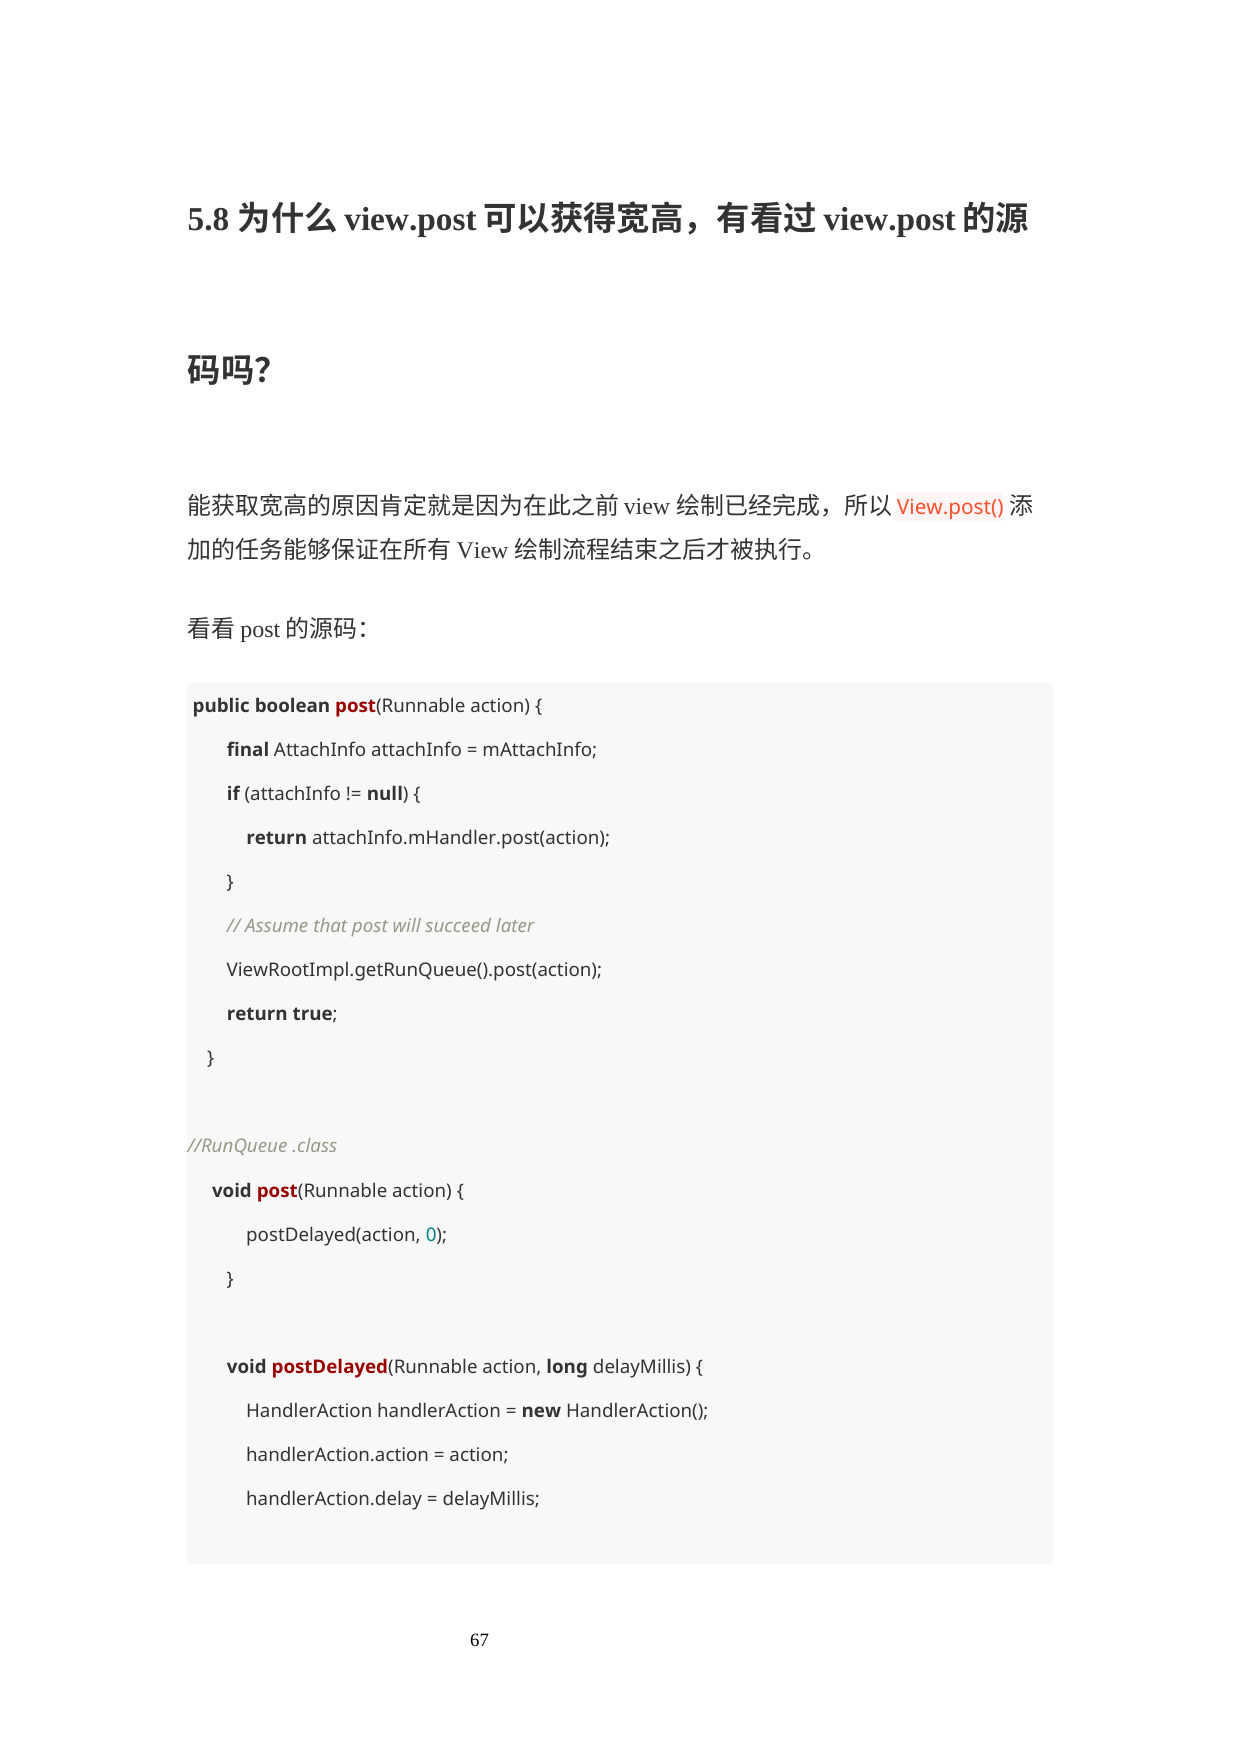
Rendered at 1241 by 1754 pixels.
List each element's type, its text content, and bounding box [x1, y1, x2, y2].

text void postDelayed(Runnable action, long delayMillis) { [187, 1344, 1053, 1388]
text postDelayed(action, 0); [187, 1212, 1053, 1256]
text // Assume that post will succeed later [187, 903, 1053, 947]
text return attachInfo.mHandler.post(action); [187, 815, 1053, 859]
text if (attachInfo != null) { [187, 771, 1053, 815]
text return true; [187, 991, 1053, 1035]
text 看看post的源码： [187, 604, 1053, 648]
text final AttachInfo attachInfo = mAttachInfo; [187, 727, 1053, 771]
text HandlerAction handlerAction = new HandlerAction(); [187, 1388, 1053, 1432]
text ViewRootImpl.getRunQueue().post(action); [187, 947, 1053, 991]
text 能获取宽高的原因肯定就是因为在此之前view 绘制已经完成，所以View.post() 添加的任务能够保证在所有 View 绘制流程结束之后才被执行。 [187, 482, 1053, 570]
text } [187, 1035, 1053, 1079]
text handlerAction.action = action; [187, 1432, 1053, 1476]
text handlerAction.delay = delayMillis; [187, 1476, 1053, 1520]
text } [187, 859, 1053, 903]
text //RunQueue .class [187, 1123, 1053, 1168]
text } [187, 1256, 1053, 1300]
text void post(Runnable action) { [187, 1168, 1053, 1212]
text public boolean post(Runnable action) { [187, 683, 1053, 727]
subtitle 5.8 为什么view.post可以获得宽高，有看过view.post的源码吗？ [187, 172, 1053, 412]
